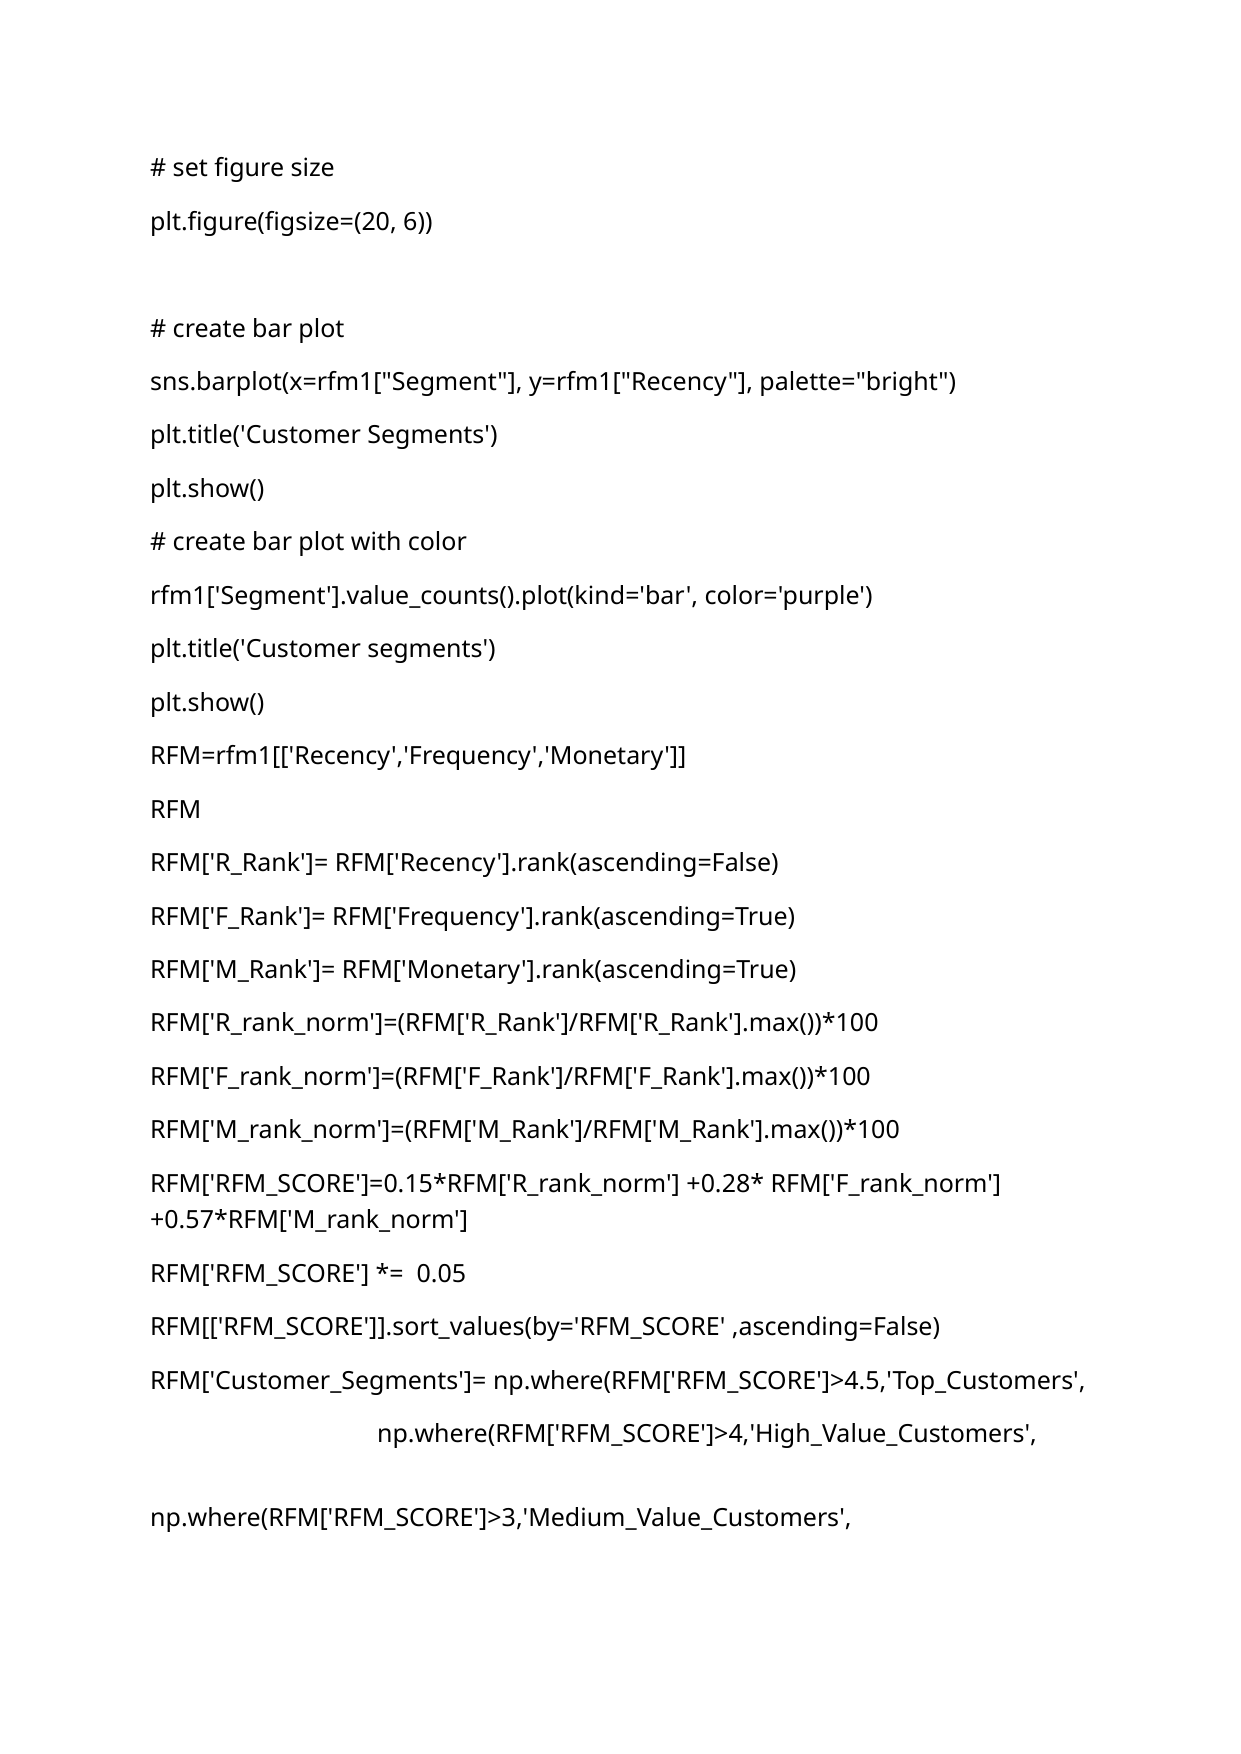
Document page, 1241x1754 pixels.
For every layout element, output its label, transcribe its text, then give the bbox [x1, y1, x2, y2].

text # create bar plot [150, 310, 1090, 344]
text RFM['F_rank_norm']=(RFM['F_Rank']/RFM['F_Rank'].max())*100 [150, 1058, 1090, 1092]
text plt.show() [150, 684, 1090, 718]
text sns.barplot(x=rfm1["Segment"], y=rfm1["Recency"], palette="bright") [150, 364, 1090, 398]
text plt.title('Customer segments') [150, 631, 1090, 665]
text plt.title('Customer Segments') [150, 417, 1090, 451]
text RFM['RFM_SCORE']=0.15*RFM['R_rank_norm'] +0.28* RFM['F_rank_norm']+0.57*RFM['M_rank_norm'] [150, 1165, 1090, 1236]
text np.where(RFM['RFM_SCORE']>4,'High_Value_Customers', [150, 1416, 1090, 1450]
text # create bar plot with color [150, 524, 1090, 558]
text np.where(RFM['RFM_SCORE']>3,'Medium_Value_Customers', [150, 1469, 1090, 1534]
text RFM [150, 791, 1090, 825]
text RFM['R_Rank']= RFM['Recency'].rank(ascending=False) [150, 845, 1090, 879]
text RFM['RFM_SCORE'] *= 0.05 [150, 1256, 1090, 1289]
text # set figure size [150, 150, 1090, 184]
text plt.show() [150, 471, 1090, 505]
text rfm1['Segment'].value_counts().plot(kind='bar', color='purple') [150, 577, 1090, 612]
text RFM['F_Rank']= RFM['Frequency'].rank(ascending=True) [150, 898, 1090, 932]
text RFM[['RFM_SCORE']].sort_values(by='RFM_SCORE' ,ascending=False) [150, 1309, 1090, 1343]
text RFM=rfm1[['Recency','Frequency','Monetary']] [150, 738, 1090, 772]
text RFM['R_rank_norm']=(RFM['R_Rank']/RFM['R_Rank'].max())*100 [150, 1005, 1090, 1039]
text RFM['M_rank_norm']=(RFM['M_Rank']/RFM['M_Rank'].max())*100 [150, 1112, 1090, 1146]
text RFM['Customer_Segments']= np.where(RFM['RFM_SCORE']>4.5,'Top_Customers', [150, 1362, 1090, 1396]
text RFM['M_Rank']= RFM['Monetary'].rank(ascending=True) [150, 952, 1090, 986]
text plt.figure(figsize=(20, 6)) [150, 203, 1090, 237]
